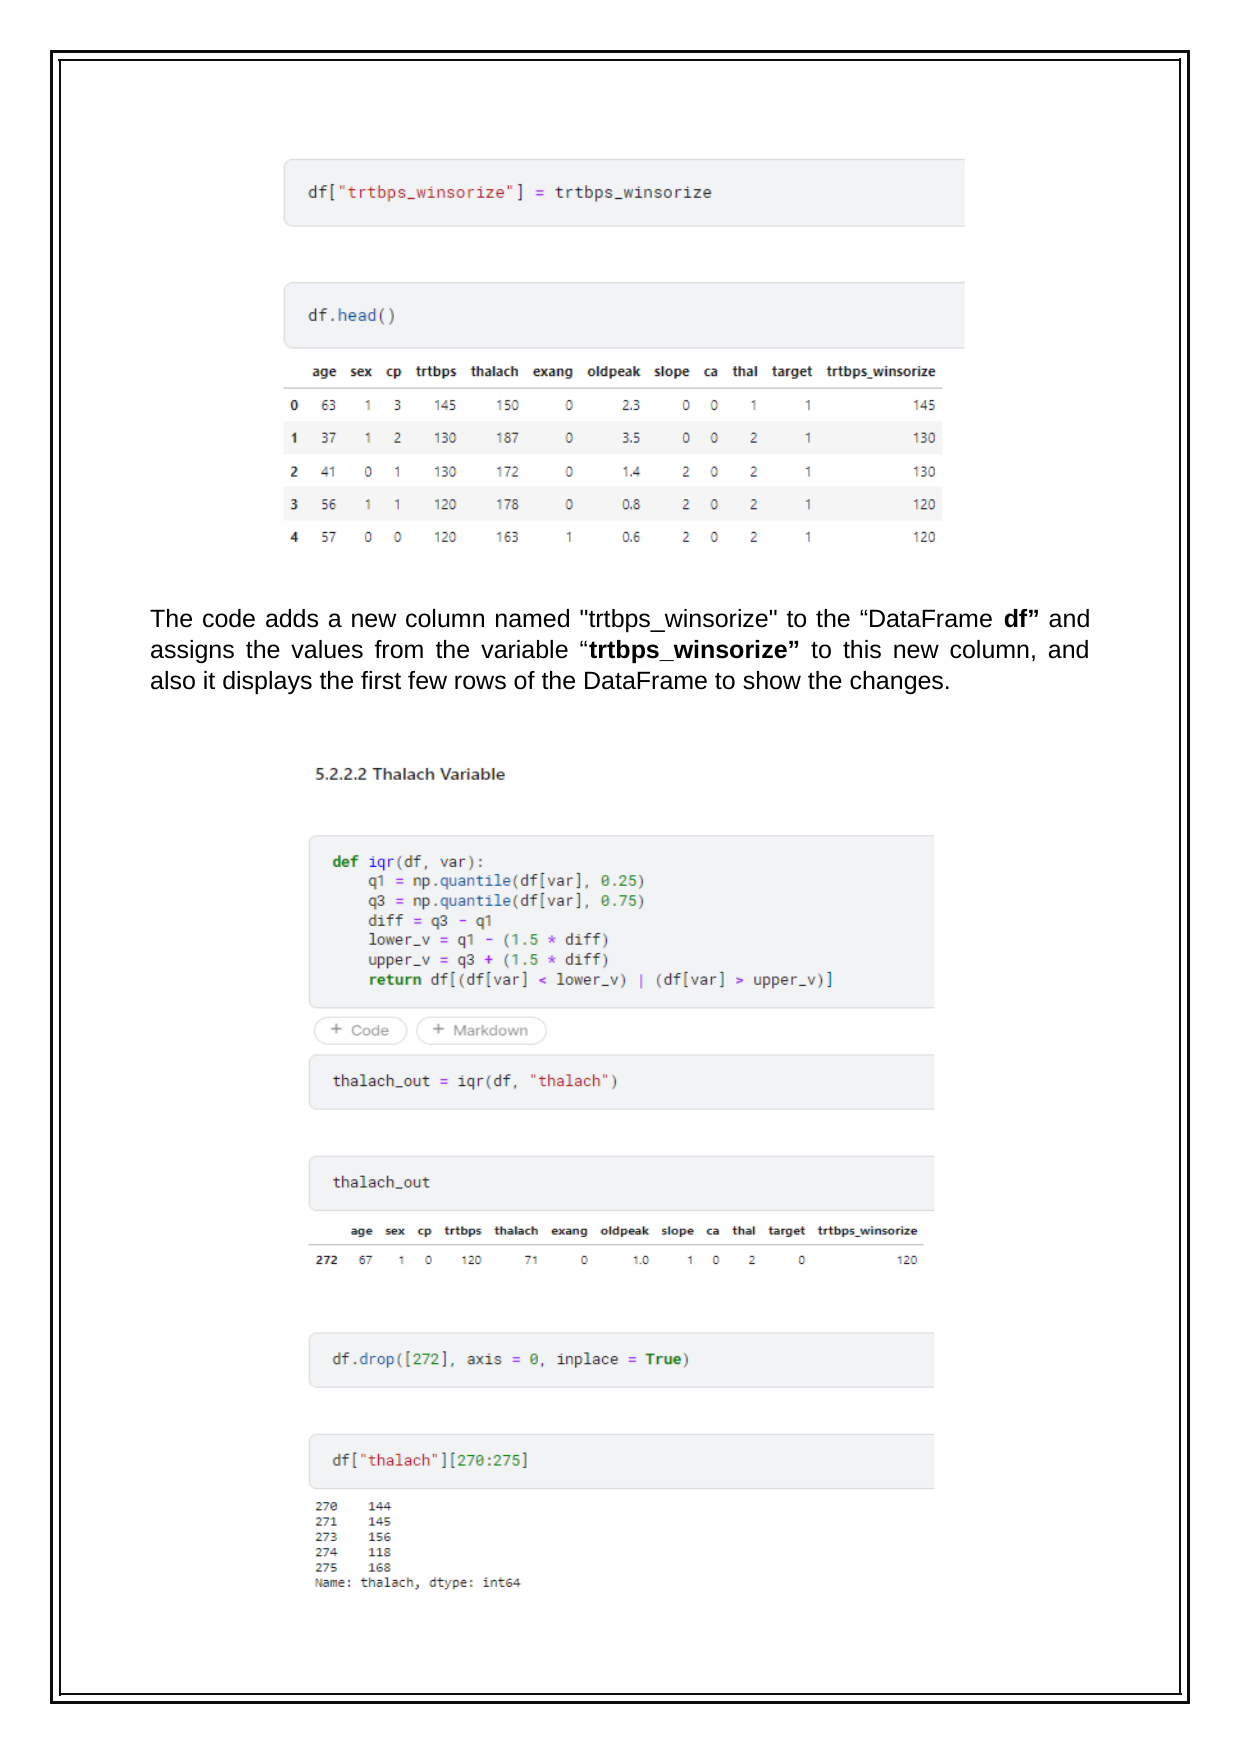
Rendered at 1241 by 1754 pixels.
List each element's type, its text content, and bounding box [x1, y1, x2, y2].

picture [275, 150, 965, 586]
picture [305, 761, 935, 1600]
text The code adds a new column named "trtbps_winsorize" to the “DataFrame df” and assigns the values from the variable “trtbps_winsorize” to this new column, and also it displays the first few rows of the DataFrame to show the changes. [150, 604, 1090, 695]
